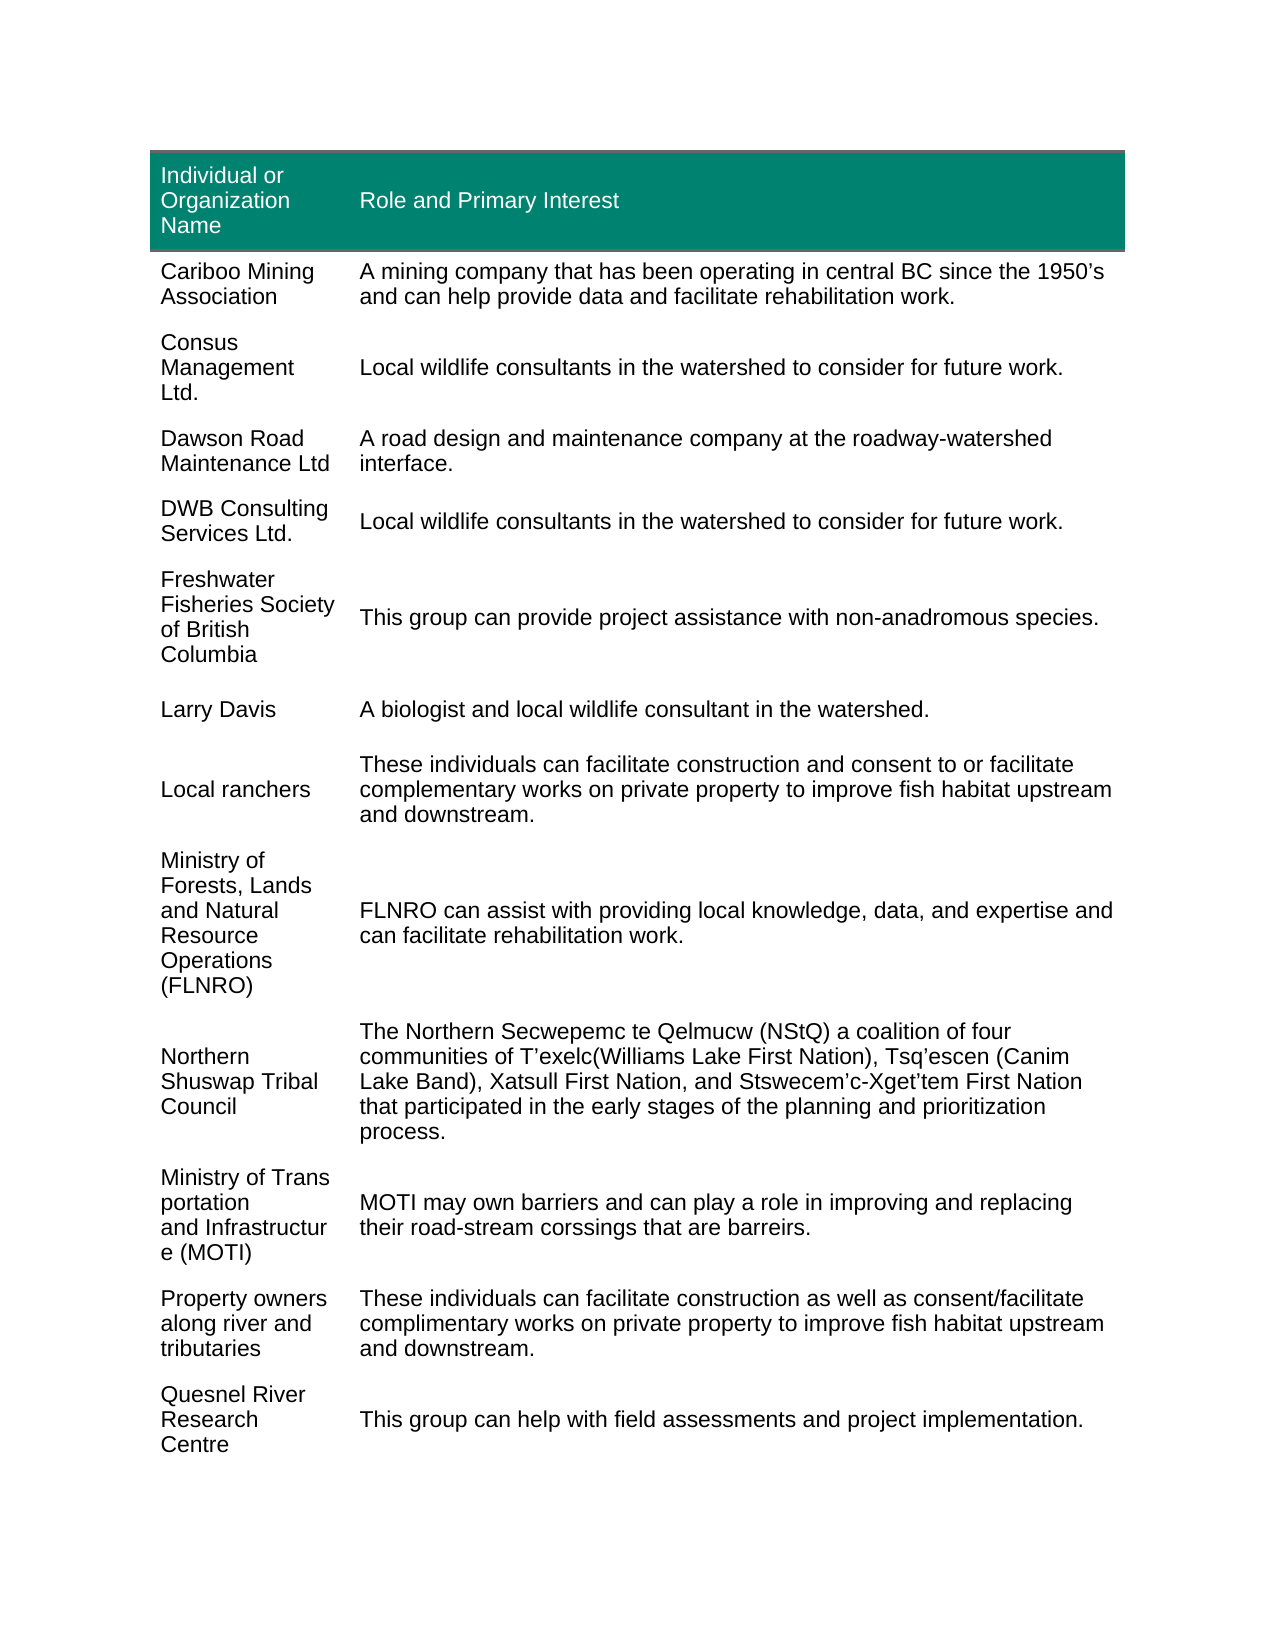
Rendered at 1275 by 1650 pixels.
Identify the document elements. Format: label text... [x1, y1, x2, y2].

table_cell Cariboo Mining Association [150, 252, 349, 320]
table_cell Ministry of Forests, Lands and Natural Resource Operations (FLNRO) [150, 838, 349, 1009]
table_cell Property owners along river and tributaries [150, 1276, 349, 1372]
table_cell Consus Management Ltd. [150, 320, 349, 416]
table_cell Quesnel River Research Centre [150, 1372, 349, 1467]
table_cell A road design and maintenance company at the roadway-watershed interface. [349, 416, 1125, 486]
table_cell Northern Shuswap Tribal Council [150, 1009, 349, 1155]
table_cell Larry Davis [150, 678, 349, 742]
table_cell This group can provide project assistance with non-anadromous species. [349, 557, 1125, 678]
table_cell Local wildlife consultants in the watershed to consider for future work. [349, 320, 1125, 416]
table_cell Local wildlife consultants in the watershed to consider for future work. [349, 486, 1125, 557]
table_cell FLNRO can assist with providing local knowledge, data, and expertise and can facilitate rehabilitation work. [349, 838, 1125, 1009]
table_cell A biologist and local wildlife consultant in the watershed. [349, 678, 1125, 742]
table_cell This group can help with field assessments and project implementation. [349, 1372, 1125, 1467]
table_cell These individuals can facilitate construction as well as consent/facilitate complimentary works on private property to improve fish habitat upstream and downstream. [349, 1276, 1125, 1372]
table_cell Dawson Road Maintenance Ltd [150, 416, 349, 486]
table_header Individual or Organization Name [150, 153, 349, 249]
table_cell A mining company that has been operating in central BC since the 1950’s and can help provide data and facilitate rehabilitation work. [349, 252, 1125, 320]
table_cell The Northern Secwepemc te Qelmucw (NStQ) a coalition of four communities of T’exelc(Williams Lake First Nation), Tsq’escen (Canim Lake Band), Xatsull First Nation, and Stswecem’c-Xget’tem First Nation that participated in the early stages of the planning and prioritization process. [349, 1009, 1125, 1155]
table_header Role and Primary Interest [349, 153, 1125, 249]
table_cell Freshwater Fisheries Society of British Columbia [150, 557, 349, 678]
table_cell MOTI may own barriers and can play a role in improving and replacing their road-stream corssings that are barreirs. [349, 1155, 1125, 1276]
table_cell Local ranchers [150, 743, 349, 838]
table_cell Ministry of Transportation and Infrastructure (MOTI) [150, 1155, 349, 1276]
table_cell These individuals can facilitate construction and consent to or facilitate complementary works on private property to improve fish habitat upstream and downstream. [349, 743, 1125, 838]
table_cell DWB Consulting Services Ltd. [150, 486, 349, 557]
